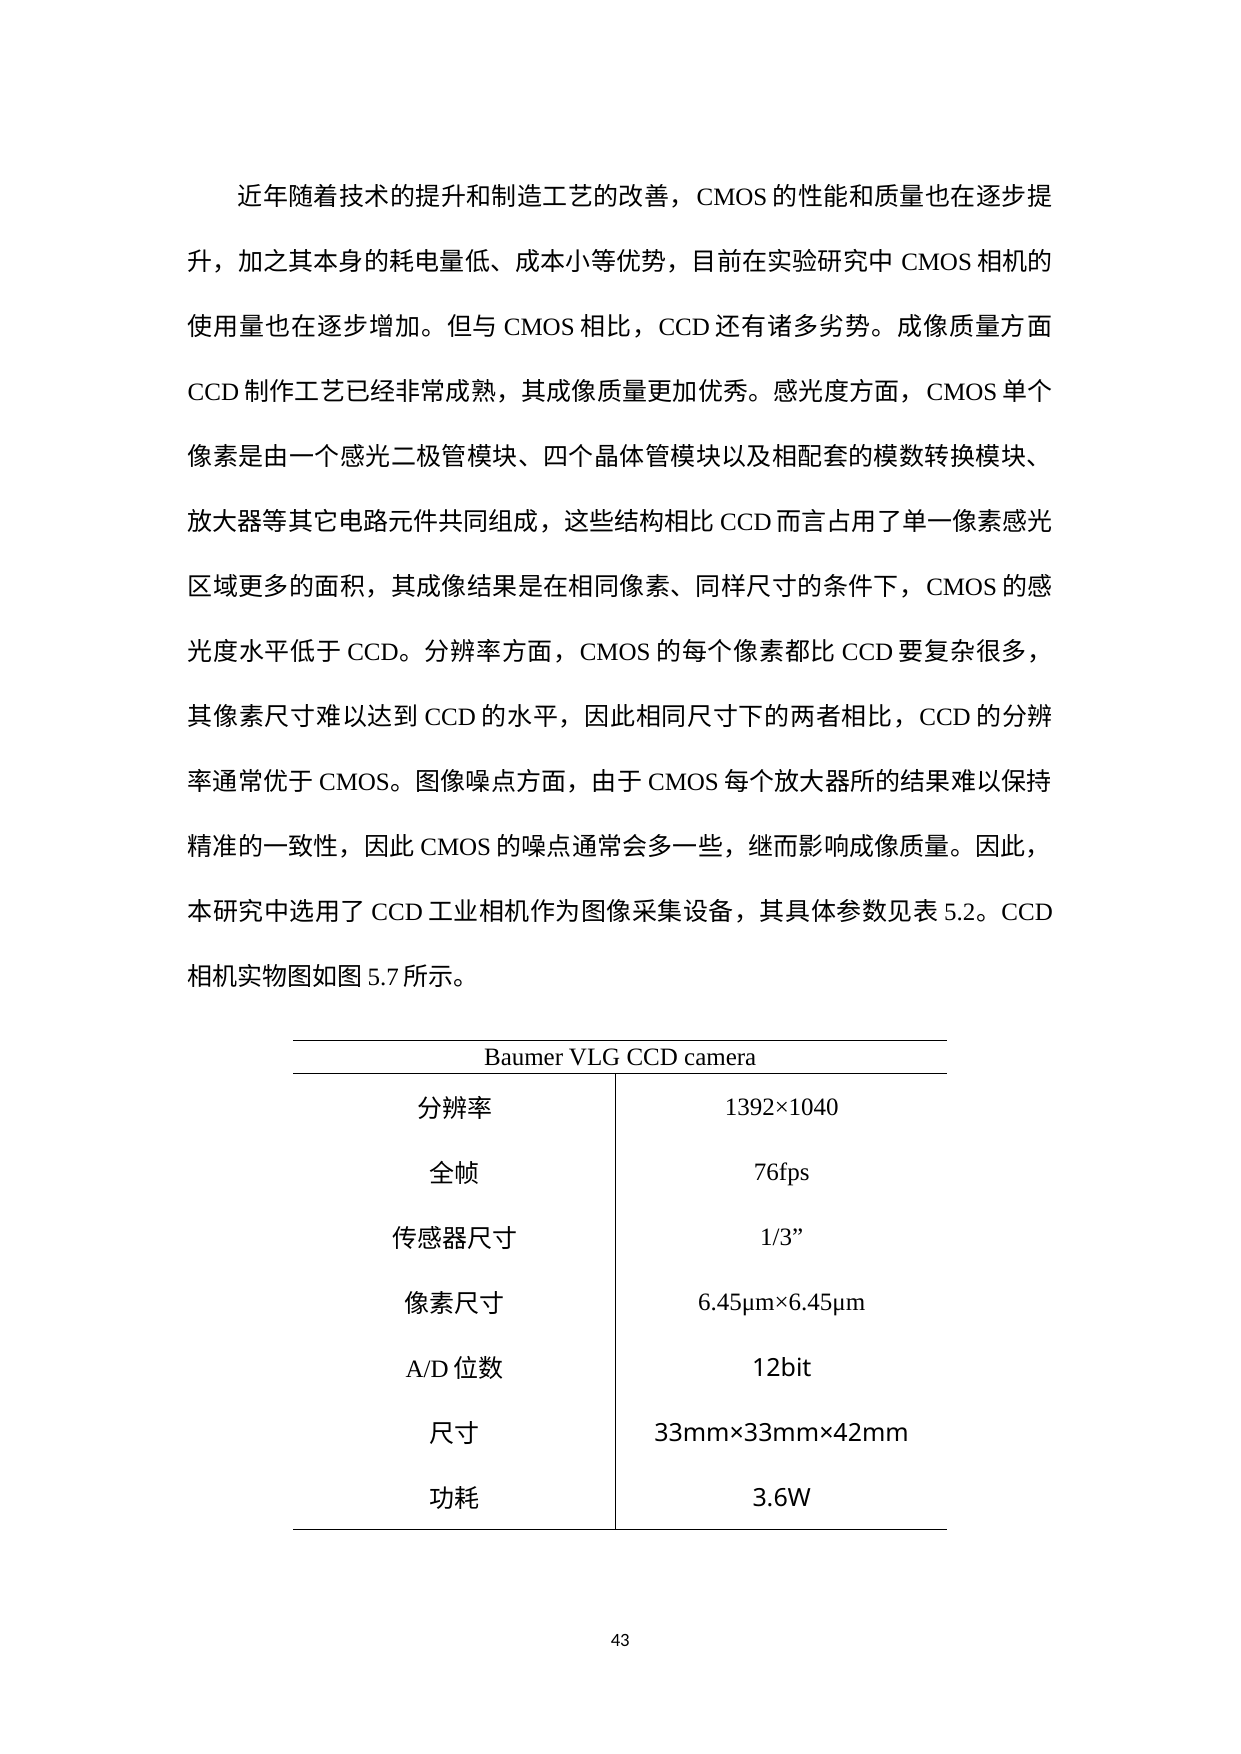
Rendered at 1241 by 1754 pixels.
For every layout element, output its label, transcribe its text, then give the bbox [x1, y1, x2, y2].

table_cell 3.6W [616, 1464, 947, 1529]
table_cell 分辨率 [293, 1074, 615, 1139]
table_cell 功耗 [293, 1464, 615, 1529]
table_cell 1/3” [616, 1204, 947, 1269]
table_cell 尺寸 [293, 1399, 615, 1464]
table_cell A/D位数 [293, 1334, 615, 1399]
table_header Baumer VLG CCD camera [293, 1041, 947, 1073]
text 近年随着技术的提升和制造工艺的改善，CMOS的性能和质量也在逐步提升，加之其本身的耗电量低、成本小等优势，目前在实验研究中CMOS相机的使用量也在逐步增加。但与CMOS相比，CCD还有诸多劣势。成像质量方面，CCD制作工艺已经非常成熟，其成像质量更加优秀。感光度方面，CMOS单个像素是由一个感光二极管模块、四个晶体管模块以及相配套的模数转换模块、放大器等其它电路元件共同组成，这些结构相比CCD而言占用了单一像素感光区域更多的面积，其成像结果是在相同像素、同样尺寸的条件下，CMOS的感光度水平低于CCD。分辨率方面，CMOS的每个像素都比CCD要复杂很多，其像素尺寸难以达到CCD的水平，因此相同尺寸下的两者相比，CCD的分辨率通常优于CMOS。图像噪点方面，由于CMOS每个放大器所的结果难以保持精准的一致性，因此CMOS的噪点通常会多一些，继而影响成像质量。因此，本研究中选用了CCD工业相机作为图像采集设备，其具体参数见表5.2。CCD相机实物图如图5.7所示。 [187, 162, 1053, 1007]
table_cell 1392×1040 [616, 1074, 947, 1139]
table_cell 全帧 [293, 1139, 615, 1204]
table_cell 传感器尺寸 [293, 1204, 615, 1269]
table_cell 6.45μm×6.45μm [616, 1269, 947, 1334]
table_cell 33mm×33mm×42mm [616, 1399, 947, 1464]
table_cell 76fps [616, 1139, 947, 1204]
table_cell 12bit [616, 1334, 947, 1399]
table_cell 像素尺寸 [293, 1269, 615, 1334]
